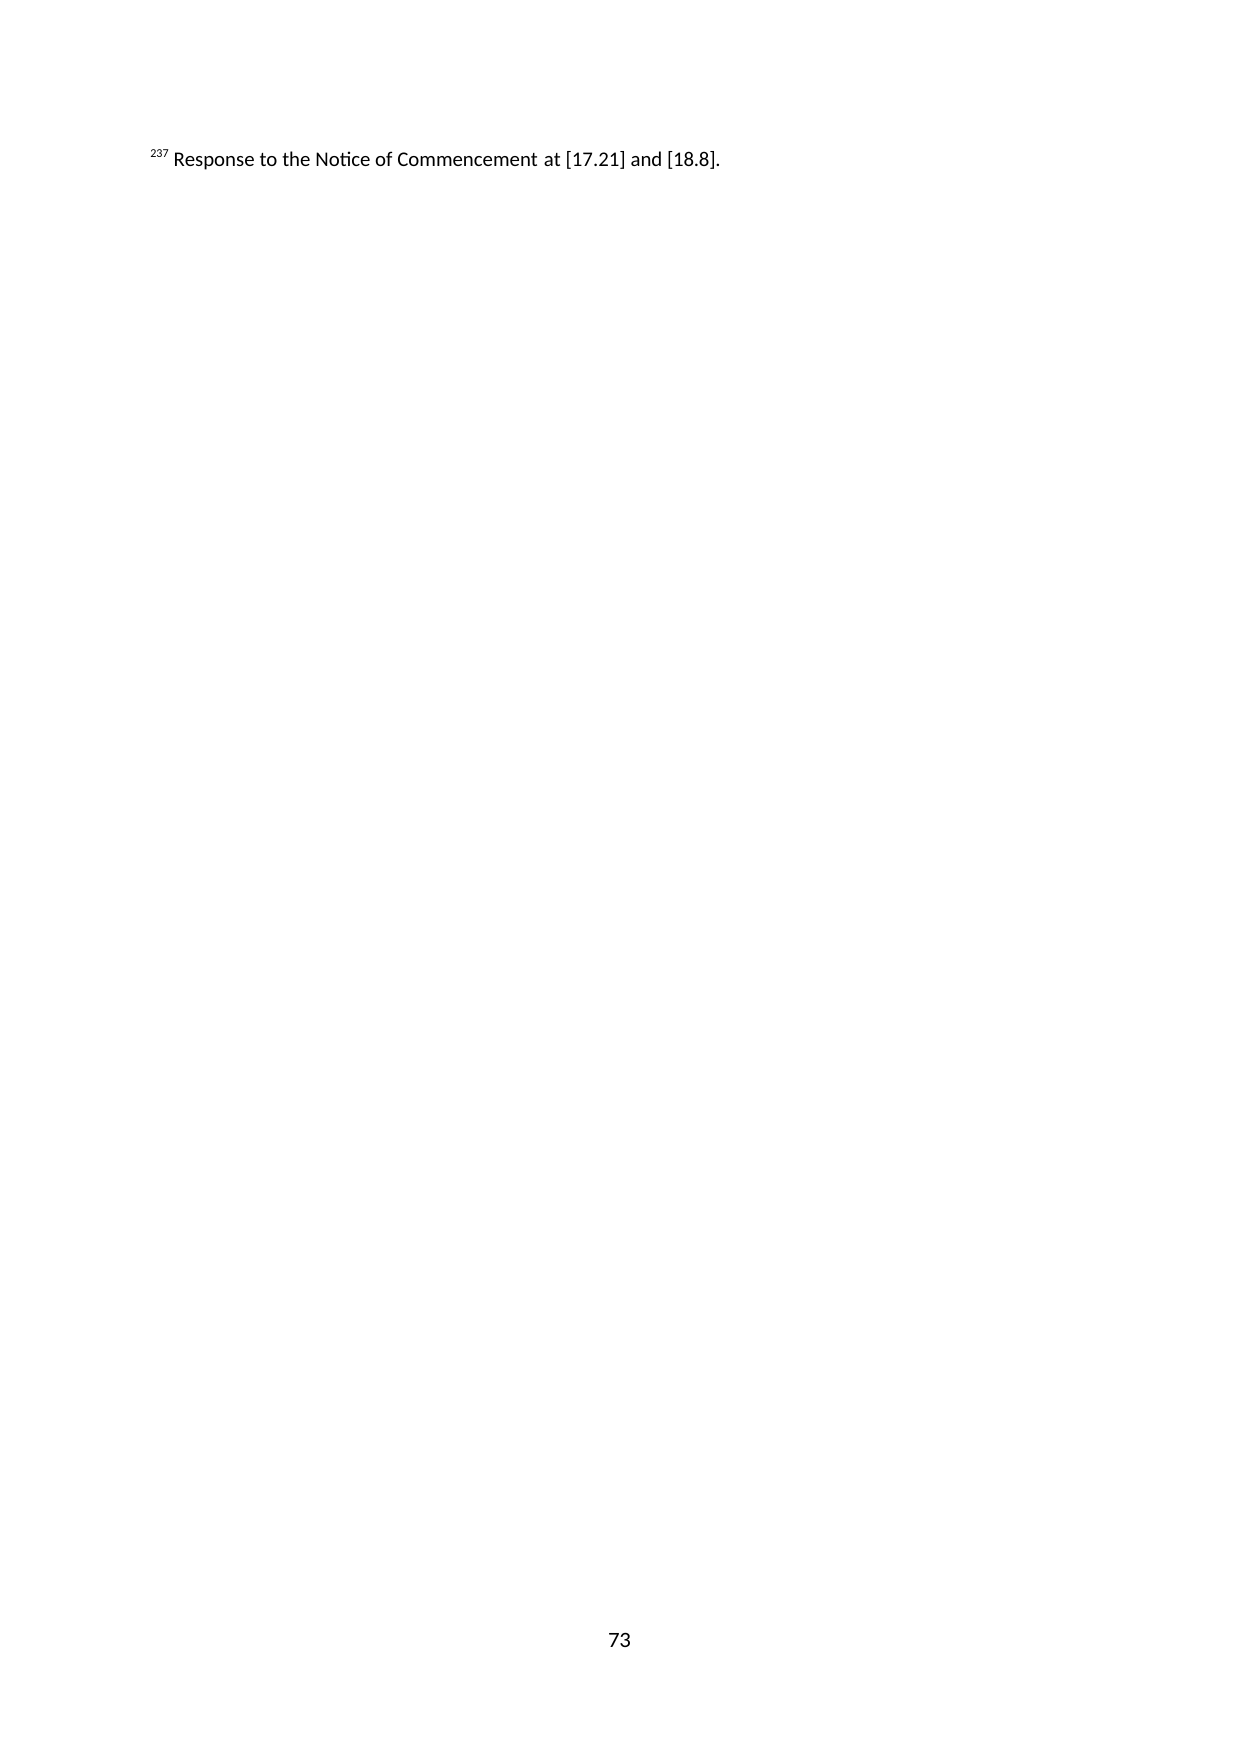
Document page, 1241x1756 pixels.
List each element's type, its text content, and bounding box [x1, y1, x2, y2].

text 237 Response to the Notice of Commencement at [17.21] and [18.8]. [150, 146, 1152, 171]
